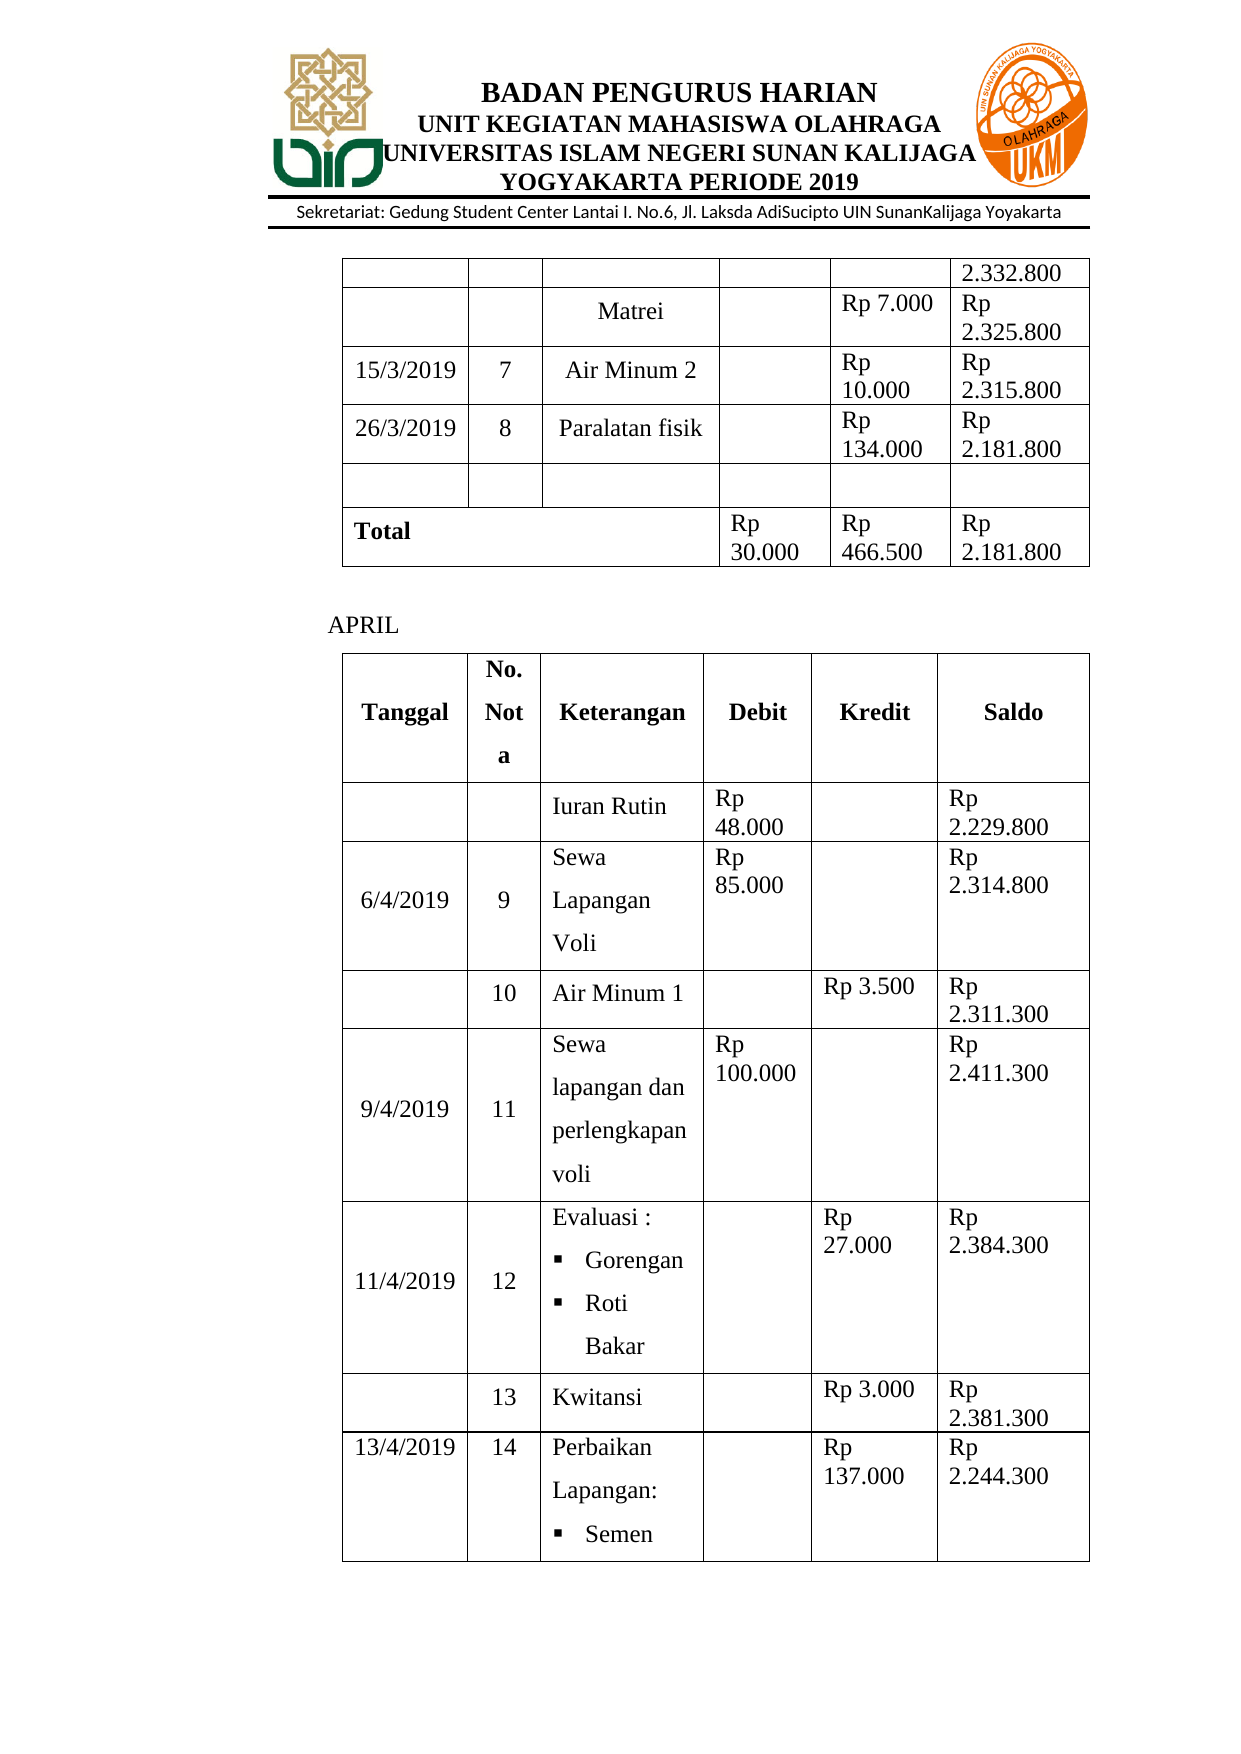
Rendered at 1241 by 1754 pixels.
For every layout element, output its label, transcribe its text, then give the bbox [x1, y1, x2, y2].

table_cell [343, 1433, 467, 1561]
picture [272, 47, 384, 188]
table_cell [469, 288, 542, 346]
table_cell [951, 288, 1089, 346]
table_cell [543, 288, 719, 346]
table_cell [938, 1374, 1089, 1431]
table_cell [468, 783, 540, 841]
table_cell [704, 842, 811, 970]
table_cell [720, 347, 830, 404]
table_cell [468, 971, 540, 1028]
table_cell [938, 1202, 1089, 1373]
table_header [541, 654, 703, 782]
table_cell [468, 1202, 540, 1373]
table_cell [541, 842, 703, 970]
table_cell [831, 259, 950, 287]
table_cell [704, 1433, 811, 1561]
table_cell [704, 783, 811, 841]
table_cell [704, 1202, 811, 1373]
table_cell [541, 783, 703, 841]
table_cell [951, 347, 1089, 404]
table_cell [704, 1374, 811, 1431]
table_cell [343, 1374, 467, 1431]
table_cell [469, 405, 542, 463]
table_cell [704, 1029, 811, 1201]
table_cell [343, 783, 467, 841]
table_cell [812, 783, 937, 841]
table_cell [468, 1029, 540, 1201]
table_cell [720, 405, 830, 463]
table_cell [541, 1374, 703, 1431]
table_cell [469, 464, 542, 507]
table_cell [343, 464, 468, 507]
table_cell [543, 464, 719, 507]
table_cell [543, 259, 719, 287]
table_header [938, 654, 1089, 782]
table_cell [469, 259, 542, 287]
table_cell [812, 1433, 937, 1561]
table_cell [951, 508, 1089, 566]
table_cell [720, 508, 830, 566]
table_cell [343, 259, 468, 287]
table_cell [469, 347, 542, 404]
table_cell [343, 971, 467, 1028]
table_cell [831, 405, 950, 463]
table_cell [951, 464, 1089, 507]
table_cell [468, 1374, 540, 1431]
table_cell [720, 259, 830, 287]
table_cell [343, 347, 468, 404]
picture [972, 40, 1092, 189]
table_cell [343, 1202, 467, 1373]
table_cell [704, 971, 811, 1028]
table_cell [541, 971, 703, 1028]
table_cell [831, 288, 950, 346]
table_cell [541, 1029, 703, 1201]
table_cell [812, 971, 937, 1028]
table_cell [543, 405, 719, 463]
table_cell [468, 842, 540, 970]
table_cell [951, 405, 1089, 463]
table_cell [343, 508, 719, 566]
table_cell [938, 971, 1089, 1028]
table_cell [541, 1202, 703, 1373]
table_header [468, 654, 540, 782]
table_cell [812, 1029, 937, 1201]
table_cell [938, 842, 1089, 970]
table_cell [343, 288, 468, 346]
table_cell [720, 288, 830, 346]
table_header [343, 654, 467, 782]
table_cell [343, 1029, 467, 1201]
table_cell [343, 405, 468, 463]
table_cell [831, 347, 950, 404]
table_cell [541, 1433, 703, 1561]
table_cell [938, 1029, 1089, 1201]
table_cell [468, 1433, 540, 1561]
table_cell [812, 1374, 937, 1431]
list APRIL [327, 610, 1090, 638]
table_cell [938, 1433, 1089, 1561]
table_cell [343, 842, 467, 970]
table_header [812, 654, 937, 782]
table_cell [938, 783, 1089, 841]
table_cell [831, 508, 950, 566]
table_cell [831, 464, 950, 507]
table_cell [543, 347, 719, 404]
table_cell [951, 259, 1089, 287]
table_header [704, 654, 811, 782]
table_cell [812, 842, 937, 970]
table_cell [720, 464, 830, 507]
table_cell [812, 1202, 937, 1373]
